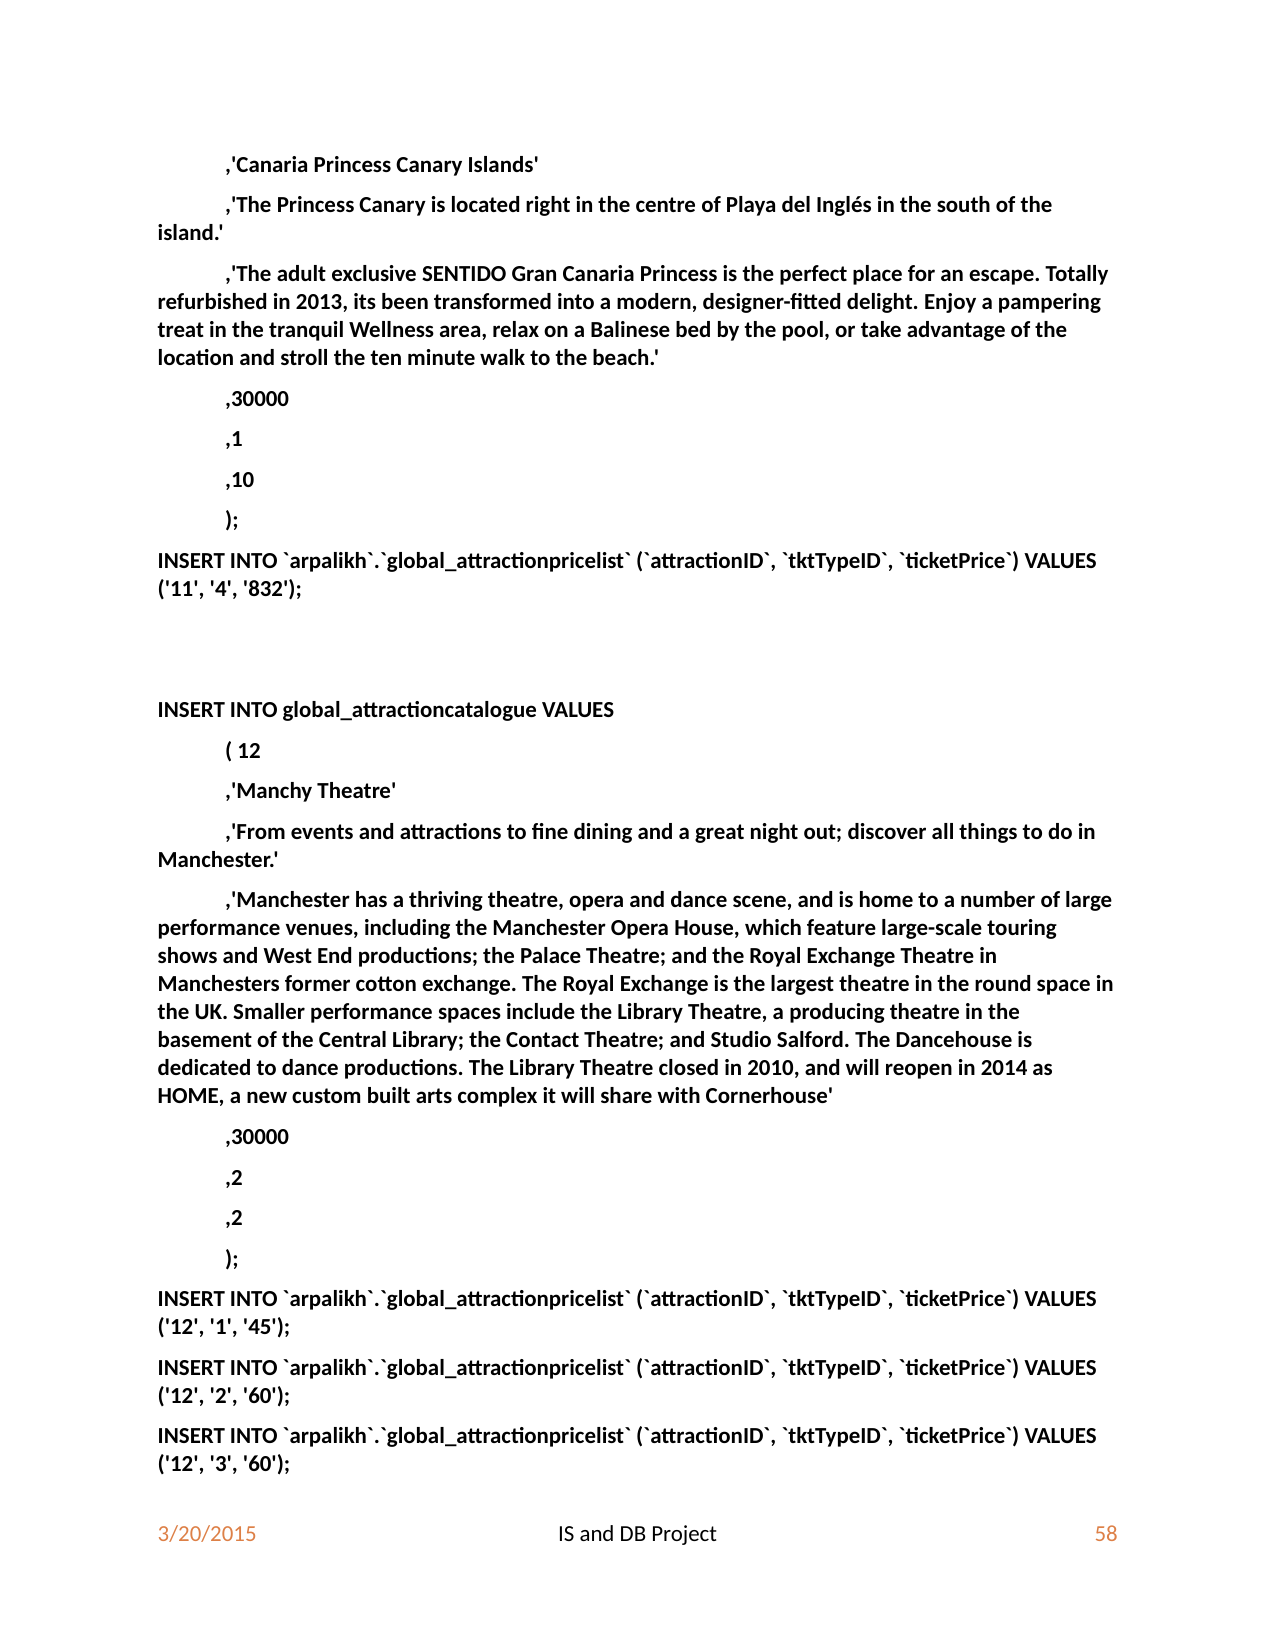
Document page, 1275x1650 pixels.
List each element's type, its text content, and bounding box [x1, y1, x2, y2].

text INSERT INTO global_attractioncatalogue VALUES [157, 695, 1117, 723]
text ,'Manchy Theatre' [157, 776, 1117, 804]
text ,1 [157, 424, 1117, 452]
text ,'The Princess Canary is located right in the centre of Playa del Inglés in the south of the island.' [157, 191, 1117, 247]
text ,30000 [157, 384, 1117, 412]
text ); [157, 505, 1117, 533]
text ,2 [157, 1163, 1117, 1191]
text ,10 [157, 465, 1117, 493]
text INSERT INTO `arpalikh`.`global_attractionpricelist` (`attractionID`, `tktTypeID`, `ticketPrice`) VALUES ('11', '4', '832'); [157, 546, 1117, 602]
text ); [157, 1244, 1117, 1272]
text ,'From events and attractions to fine dining and a great night out; discover all things to do in Manchester.' [157, 817, 1117, 873]
text INSERT INTO `arpalikh`.`global_attractionpricelist` (`attractionID`, `tktTypeID`, `ticketPrice`) VALUES ('12', '2', '60'); [157, 1353, 1117, 1409]
text INSERT INTO `arpalikh`.`global_attractionpricelist` (`attractionID`, `tktTypeID`, `ticketPrice`) VALUES ('12', '1', '45'); [157, 1284, 1117, 1340]
text ,2 [157, 1203, 1117, 1231]
text INSERT INTO `arpalikh`.`global_attractionpricelist` (`attractionID`, `tktTypeID`, `ticketPrice`) VALUES ('12', '3', '60'); [157, 1421, 1117, 1477]
text ,30000 [157, 1122, 1117, 1150]
text ,'The adult exclusive SENTIDO Gran Canaria Princess is the perfect place for an escape. Totally refurbished in 2013, its been transformed into a modern, designer-fitted delight. Enjoy a pampering treat in the tranquil Wellness area, relax on a Balinese bed by the pool, or take advantage of the location and stroll the ten minute walk to the beach.' [157, 259, 1117, 371]
text ,'Manchester has a thriving theatre, opera and dance scene, and is home to a number of large performance venues, including the Manchester Opera House, which feature large-scale touring shows and West End productions; the Palace Theatre; and the Royal Exchange Theatre in Manchesters former cotton exchange. The Royal Exchange is the largest theatre in the round space in the UK. Smaller performance spaces include the Library Theatre, a producing theatre in the basement of the Central Library; the Contact Theatre; and Studio Salford. The Dancehouse is dedicated to dance productions. The Library Theatre closed in 2010, and will reopen in 2014 as HOME, a new custom built arts complex it will share with Cornerhouse' [157, 885, 1117, 1109]
text ( 12 [157, 736, 1117, 764]
text ,'Canaria Princess Canary Islands' [157, 150, 1117, 178]
